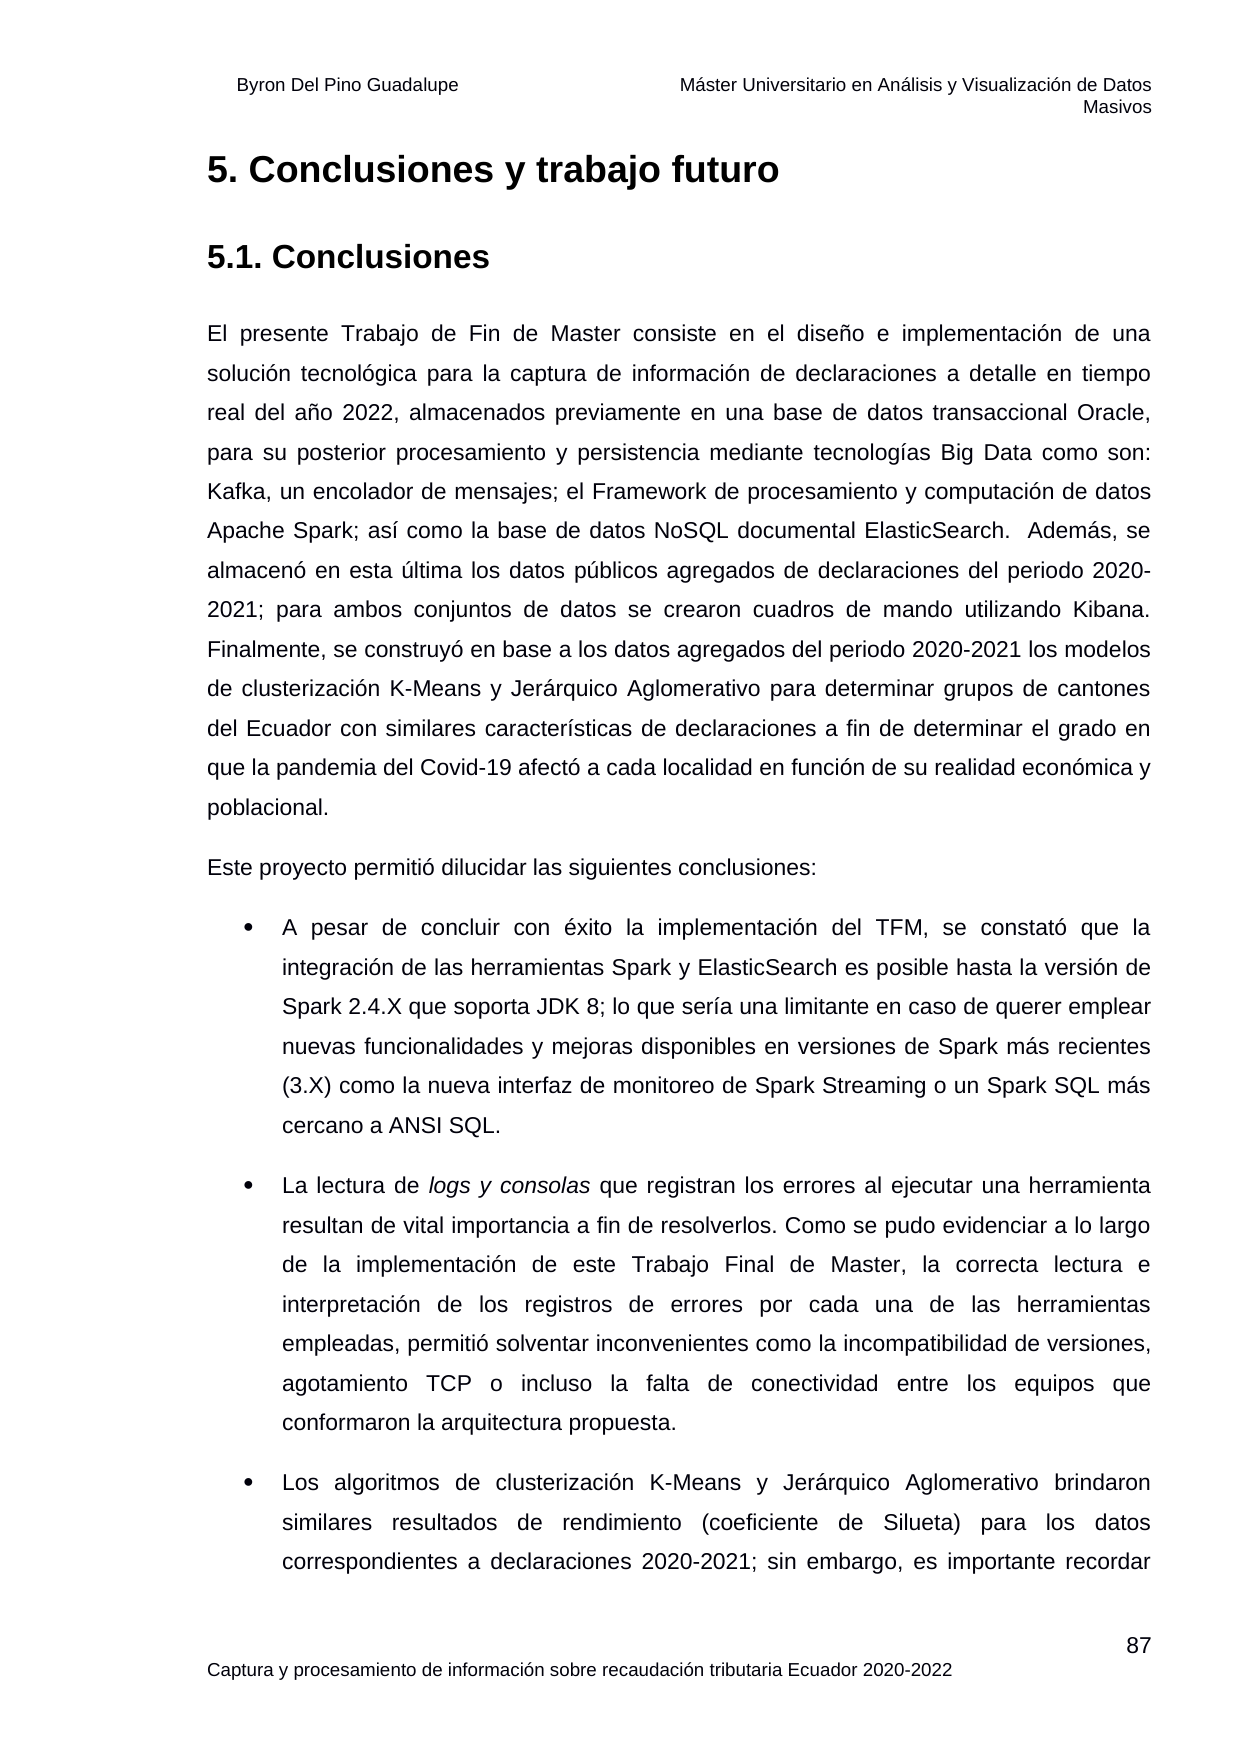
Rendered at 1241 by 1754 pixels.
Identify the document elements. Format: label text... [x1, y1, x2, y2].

subtitle 5.1. Conclusiones [207, 237, 1152, 276]
text Este proyecto permitió dilucidar las siguientes conclusiones: [207, 854, 1152, 880]
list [244, 1469, 1152, 1574]
list La lectura de logs y consolas que registran los errores al ejecutar una herramienta resultan de vital importancia a fin de resolverlos. Como se pudo evidenciar a lo largo de la implementación de este Trabajo Final de Master, la correcta lectura e interpretación de los registros de errores por cada una de las herramientas empleadas, permitió solventar inconvenientes como la incompatibilidad de versiones, agotamiento TCP o incluso la falta de conectividad entre los equipos que conformaron la arquitectura propuesta. [244, 1172, 1152, 1435]
subtitle 5. Conclusiones y trabajo futuro [207, 148, 1152, 191]
list A pesar de concluir con éxito la implementación del TFM, se constató que la integración de las herramientas Spark y ElasticSearch es posible hasta la versión de Spark 2.4.X que soporta JDK 8; lo que sería una limitante en caso de querer emplear nuevas funcionalidades y mejoras disponibles en versiones de Spark más recientes (3.X) como la nueva interfaz de monitoreo de Spark Streaming o un Spark SQL más cercano a ANSI SQL. [244, 914, 1152, 1138]
text El presente Trabajo de Fin de Master consiste en el diseño e implementación de una solución tecnológica para la captura de información de declaraciones a detalle en tiempo real del año 2022, almacenados previamente en una base de datos transaccional Oracle, para su posterior procesamiento y persistencia mediante tecnologías Big Data como son: Kafka, un encolador de mensajes; el Framework de procesamiento y computación de datos Apache Spark; así como la base de datos NoSQL documental ElasticSearch. Además, se almacenó en esta última los datos públicos agregados de declaraciones del periodo 2020-2021; para ambos conjuntos de datos se crearon cuadros de mando utilizando Kibana. Finalmente, se construyó en base a los datos agregados del periodo 2020-2021 los modelos de clusterización K-Means y Jerárquico Aglomerativo para determinar grupos de cantones del Ecuador con similares características de declaraciones a fin de determinar el grado en que la pandemia del Covid-19 afectó a cada localidad en función de su realidad económica y poblacional. [207, 320, 1152, 820]
